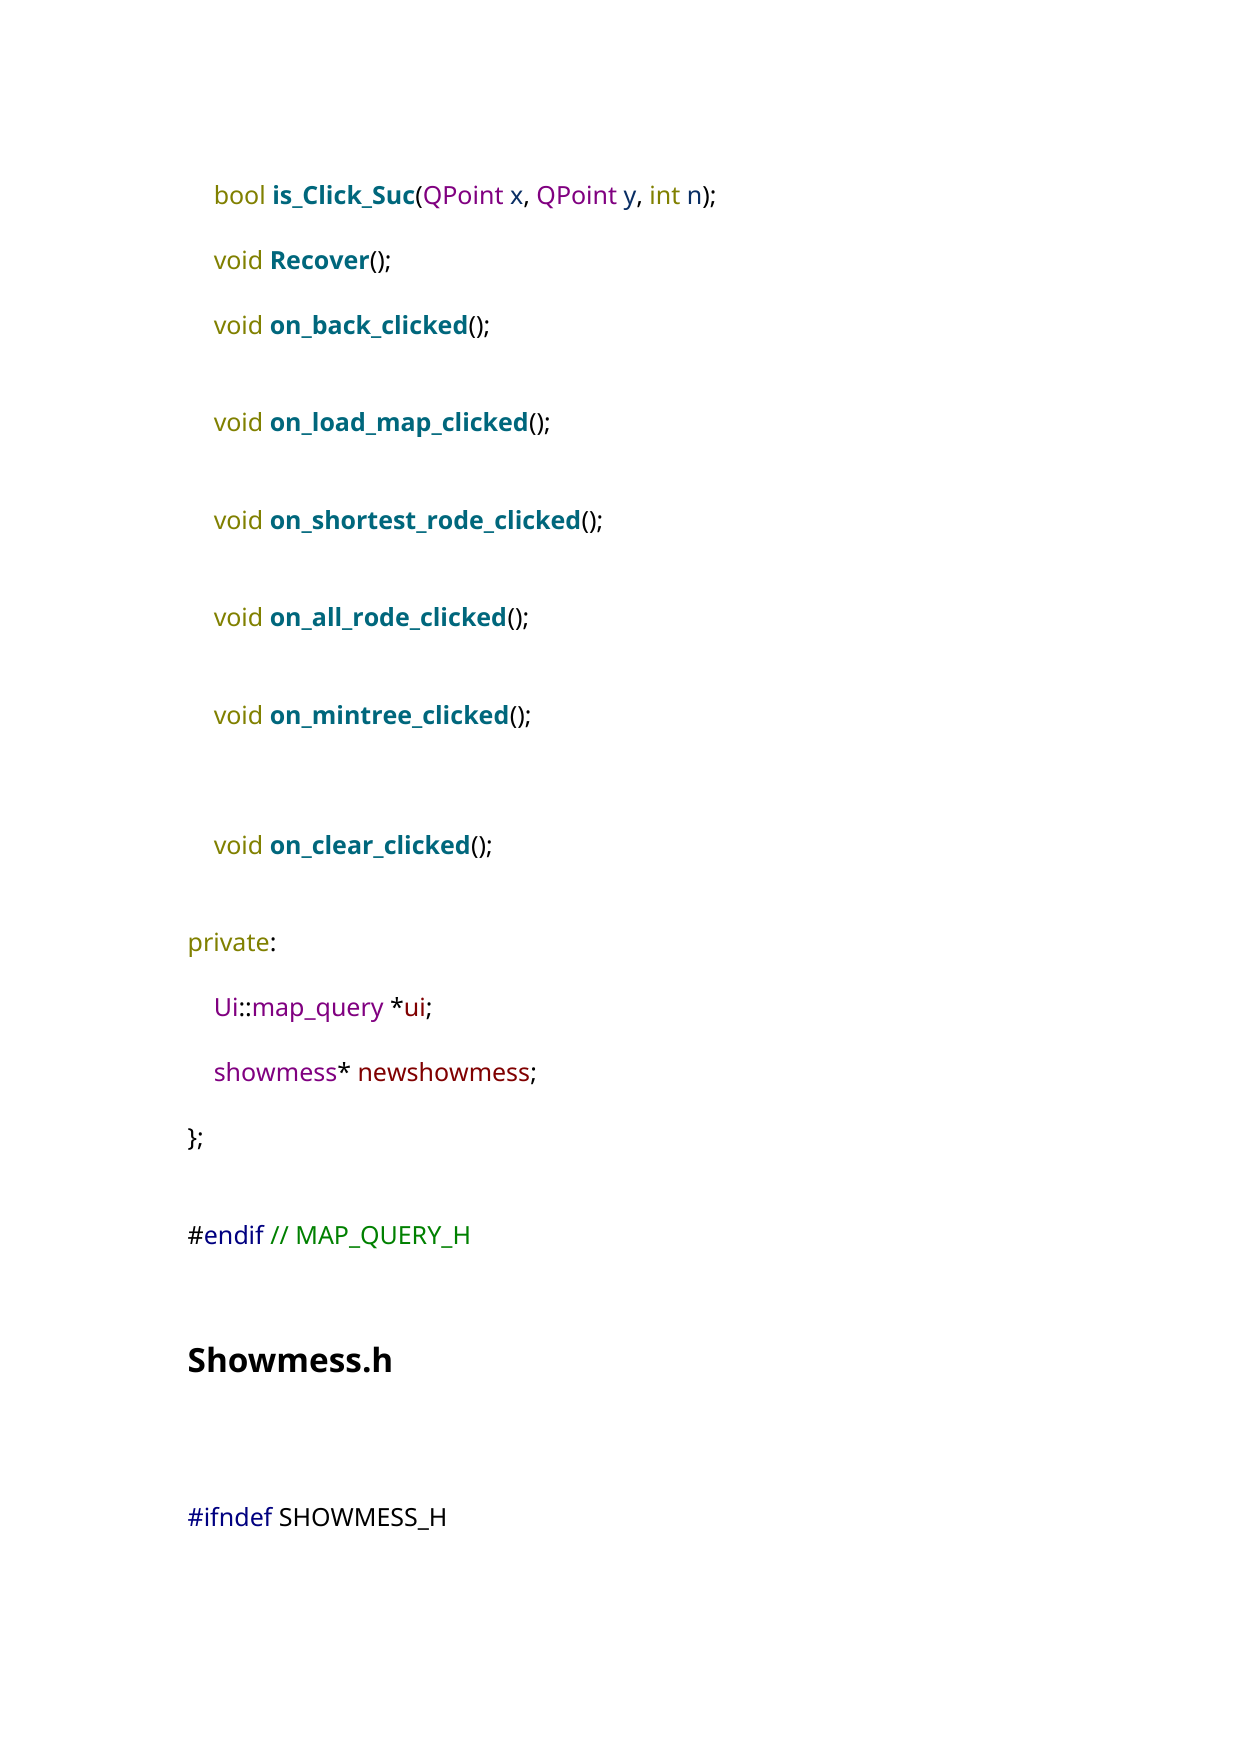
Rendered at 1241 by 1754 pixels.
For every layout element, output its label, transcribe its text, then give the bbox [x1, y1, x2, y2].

text }; [187, 1104, 1053, 1169]
text private: [187, 909, 1053, 974]
text void on_mintree_clicked(); [187, 682, 1053, 747]
text void Recover(); [187, 227, 1053, 292]
subtitle Showmess.h [187, 1327, 1053, 1392]
text void on_shortest_rode_clicked(); [187, 487, 1053, 552]
text showmess* newshowmess; [187, 1039, 1053, 1104]
text #ifndef SHOWMESS_H [187, 1484, 1053, 1549]
text void on_load_map_clicked(); [187, 389, 1053, 454]
text bool is_Click_Suc(QPoint x, QPoint y, int n); [187, 162, 1053, 227]
text #endif // MAP_QUERY_H [187, 1202, 1053, 1267]
text void on_all_rode_clicked(); [187, 584, 1053, 649]
text void on_clear_clicked(); [187, 812, 1053, 877]
text void on_back_clicked(); [187, 292, 1053, 357]
text Ui::map_query *ui; [187, 974, 1053, 1039]
